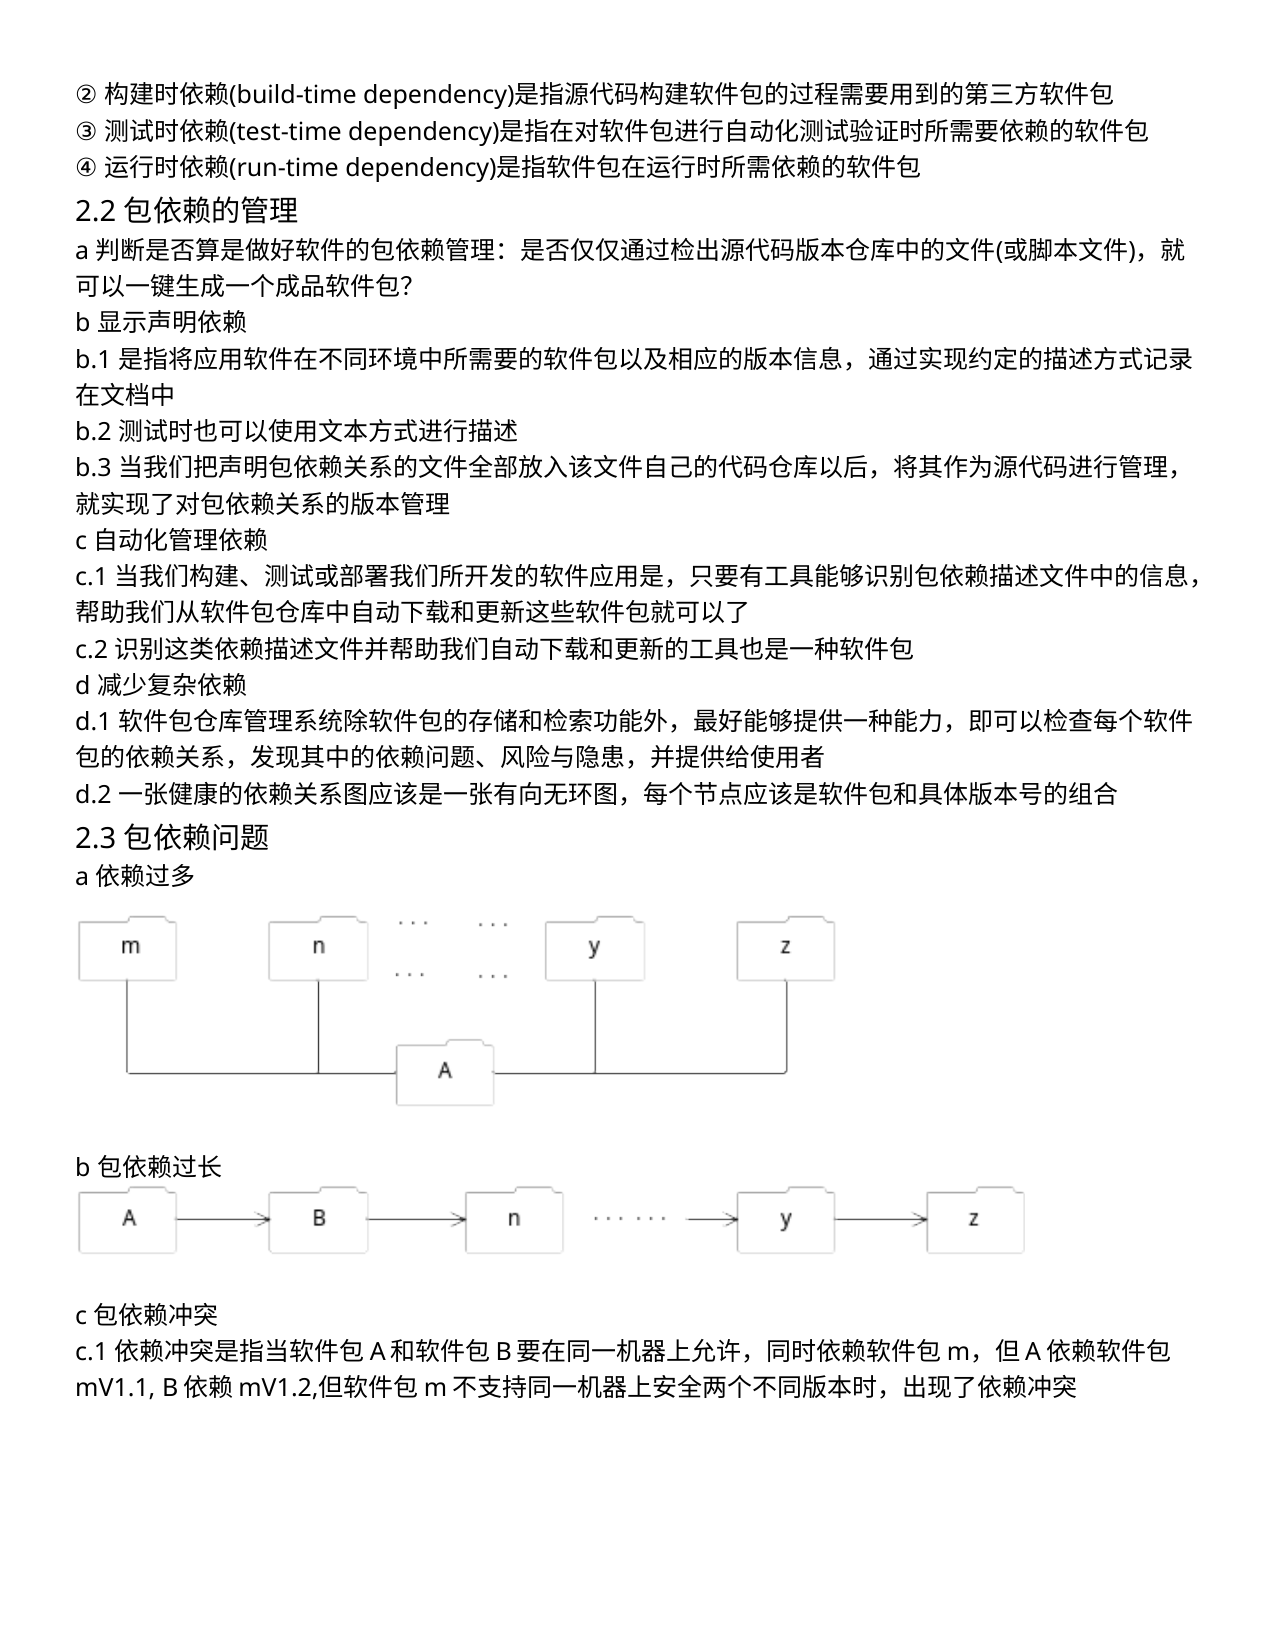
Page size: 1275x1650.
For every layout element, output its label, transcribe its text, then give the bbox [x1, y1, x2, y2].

text 是指将应用软件在不同环境中所需要的软件包以及相应的版本信息，通过实现约定的描述方式记录在文档中 [75, 339, 1200, 412]
text 测试时依赖(test-time dependency)是指在对软件包进行自动化测试验证时所需要依赖的软件包 [75, 111, 1200, 147]
subtitle 包依赖的管理 [75, 188, 1200, 230]
text 减少复杂依赖 [75, 665, 1200, 702]
text 自动化管理依赖 [75, 520, 1200, 557]
text 显示声明依赖 [75, 303, 1200, 339]
text 测试时也可以使用文本方式进行描述 [75, 412, 1200, 448]
text 软件包仓库管理系统除软件包的存储和检索功能外，最好能够提供一种能力，即可以检查每个软件包的依赖关系，发现其中的依赖问题、风险与隐患，并提供给使用者 [75, 702, 1200, 774]
text 当我们把声明包依赖关系的文件全部放入该文件自己的代码仓库以后，将其作为源代码进行管理，就实现了对包依赖关系的版本管理 [75, 448, 1200, 520]
text 当我们构建、测试或部署我们所开发的软件应用是，只要有工具能够识别包依赖描述文件中的信息，帮助我们从软件包仓库中自动下载和更新这些软件包就可以了 [75, 557, 1200, 629]
text 运行时依赖(run-time dependency)是指软件包在运行时所需依赖的软件包 [75, 147, 1200, 184]
text 识别这类依赖描述文件并帮助我们自动下载和更新的工具也是一种软件包 [75, 629, 1200, 665]
text 判断是否算是做好软件的包依赖管理：是否仅仅通过检出源代码版本仓库中的文件(或脚本文件)，就可以一键生成一个成品软件包？ [75, 230, 1200, 303]
text 依赖冲突是指当软件包A和软件包B要在同一机器上允许，同时依赖软件包m，但A依赖软件包mV1.1, B依赖mV1.2,但软件包m不支持同一机器上安全两个不同版本时，出现了依赖冲突 [75, 1332, 1200, 1404]
text 构建时依赖(build-time dependency)是指源代码构建软件包的过程需要用到的第三方软件包 [75, 75, 1200, 111]
text 包依赖过长 [75, 1147, 1200, 1183]
subtitle 包依赖问题 [75, 814, 1200, 857]
text 包依赖冲突 [75, 1295, 1200, 1332]
text 依赖过多 [75, 857, 1200, 893]
text 一张健康的依赖关系图应该是一张有向无环图，每个节点应该是软件包和具体版本号的组合 [75, 774, 1200, 810]
